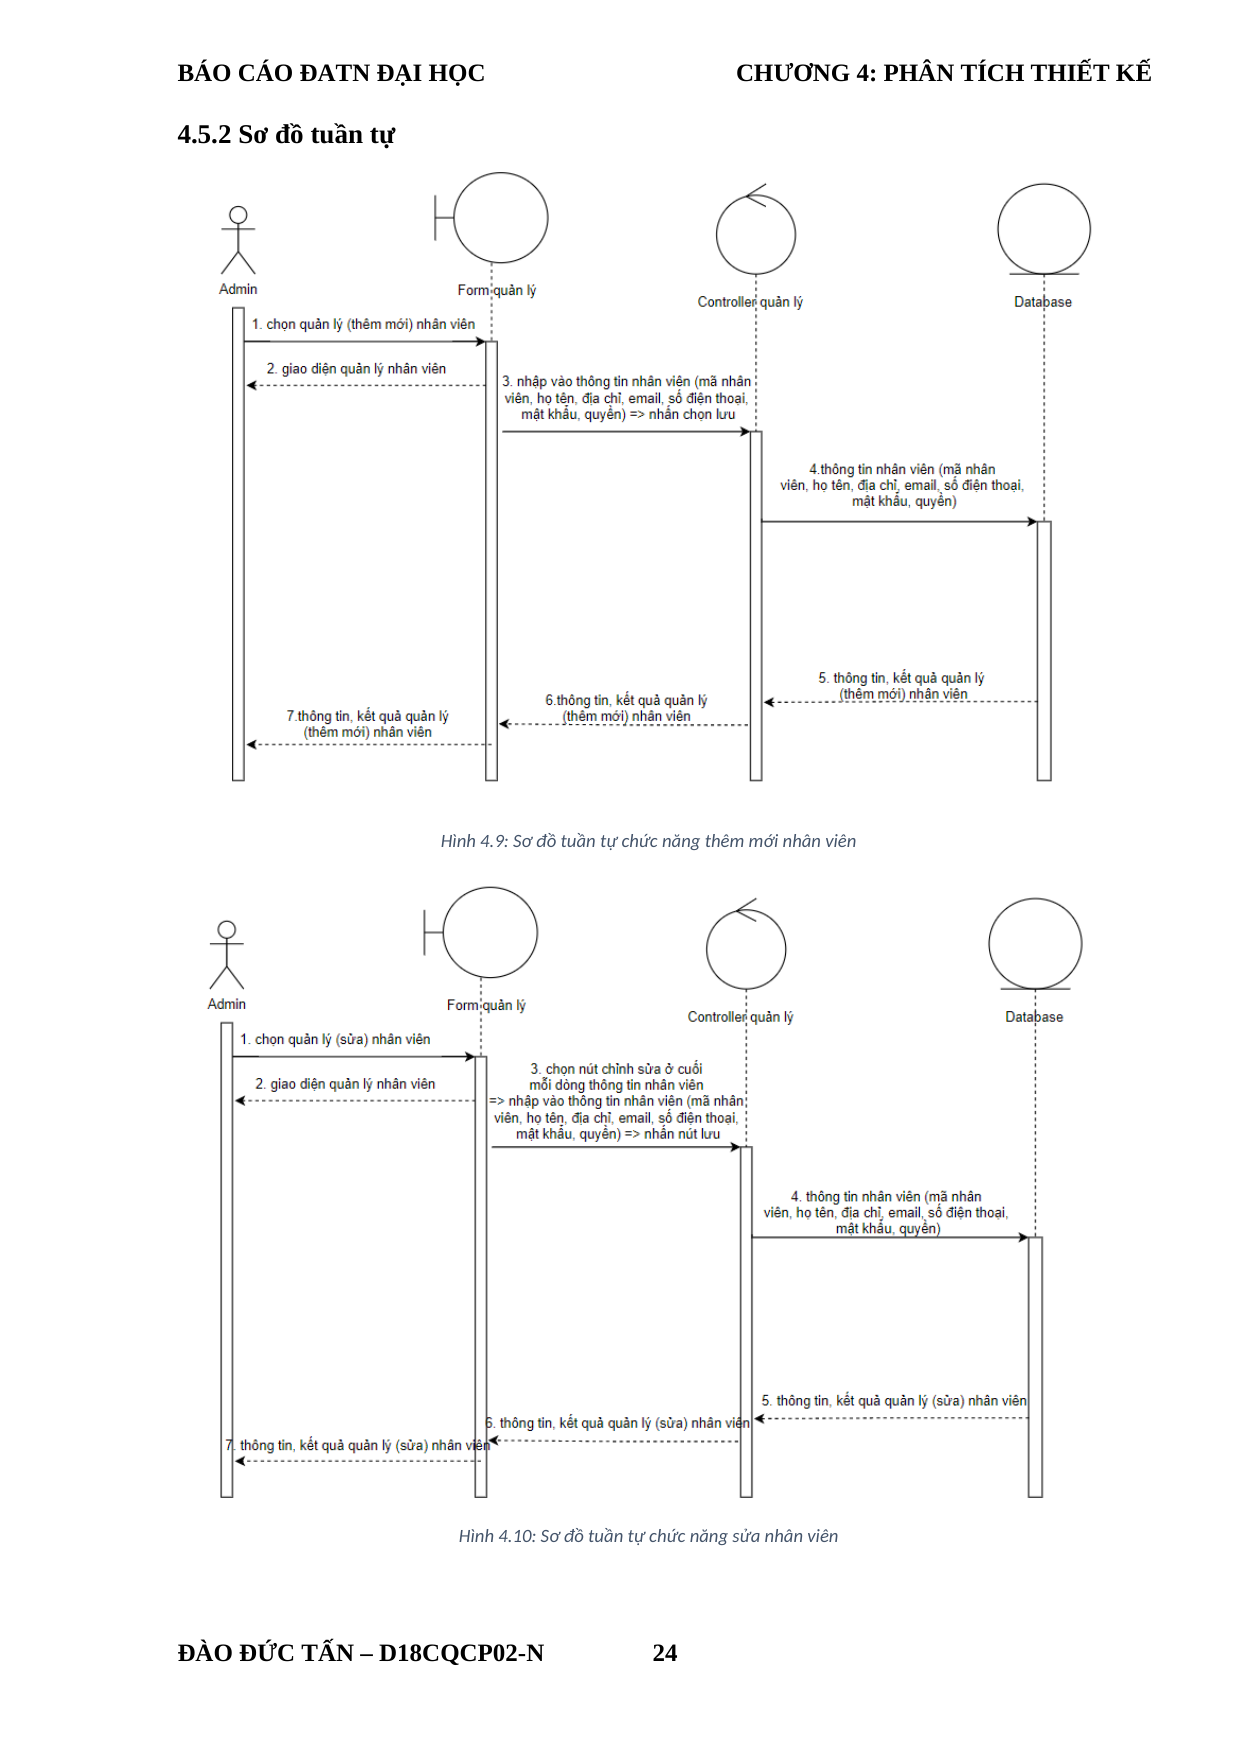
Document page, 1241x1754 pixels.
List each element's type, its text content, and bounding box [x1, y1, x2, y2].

text Hình 4.9: Sơ đồ tuần tự chức năng thêm mới nhân viên [177, 829, 1122, 852]
subtitle 4.5.2 Sơ đồ tuần tự [177, 118, 1122, 150]
picture [177, 151, 1123, 811]
picture [177, 874, 1123, 1515]
